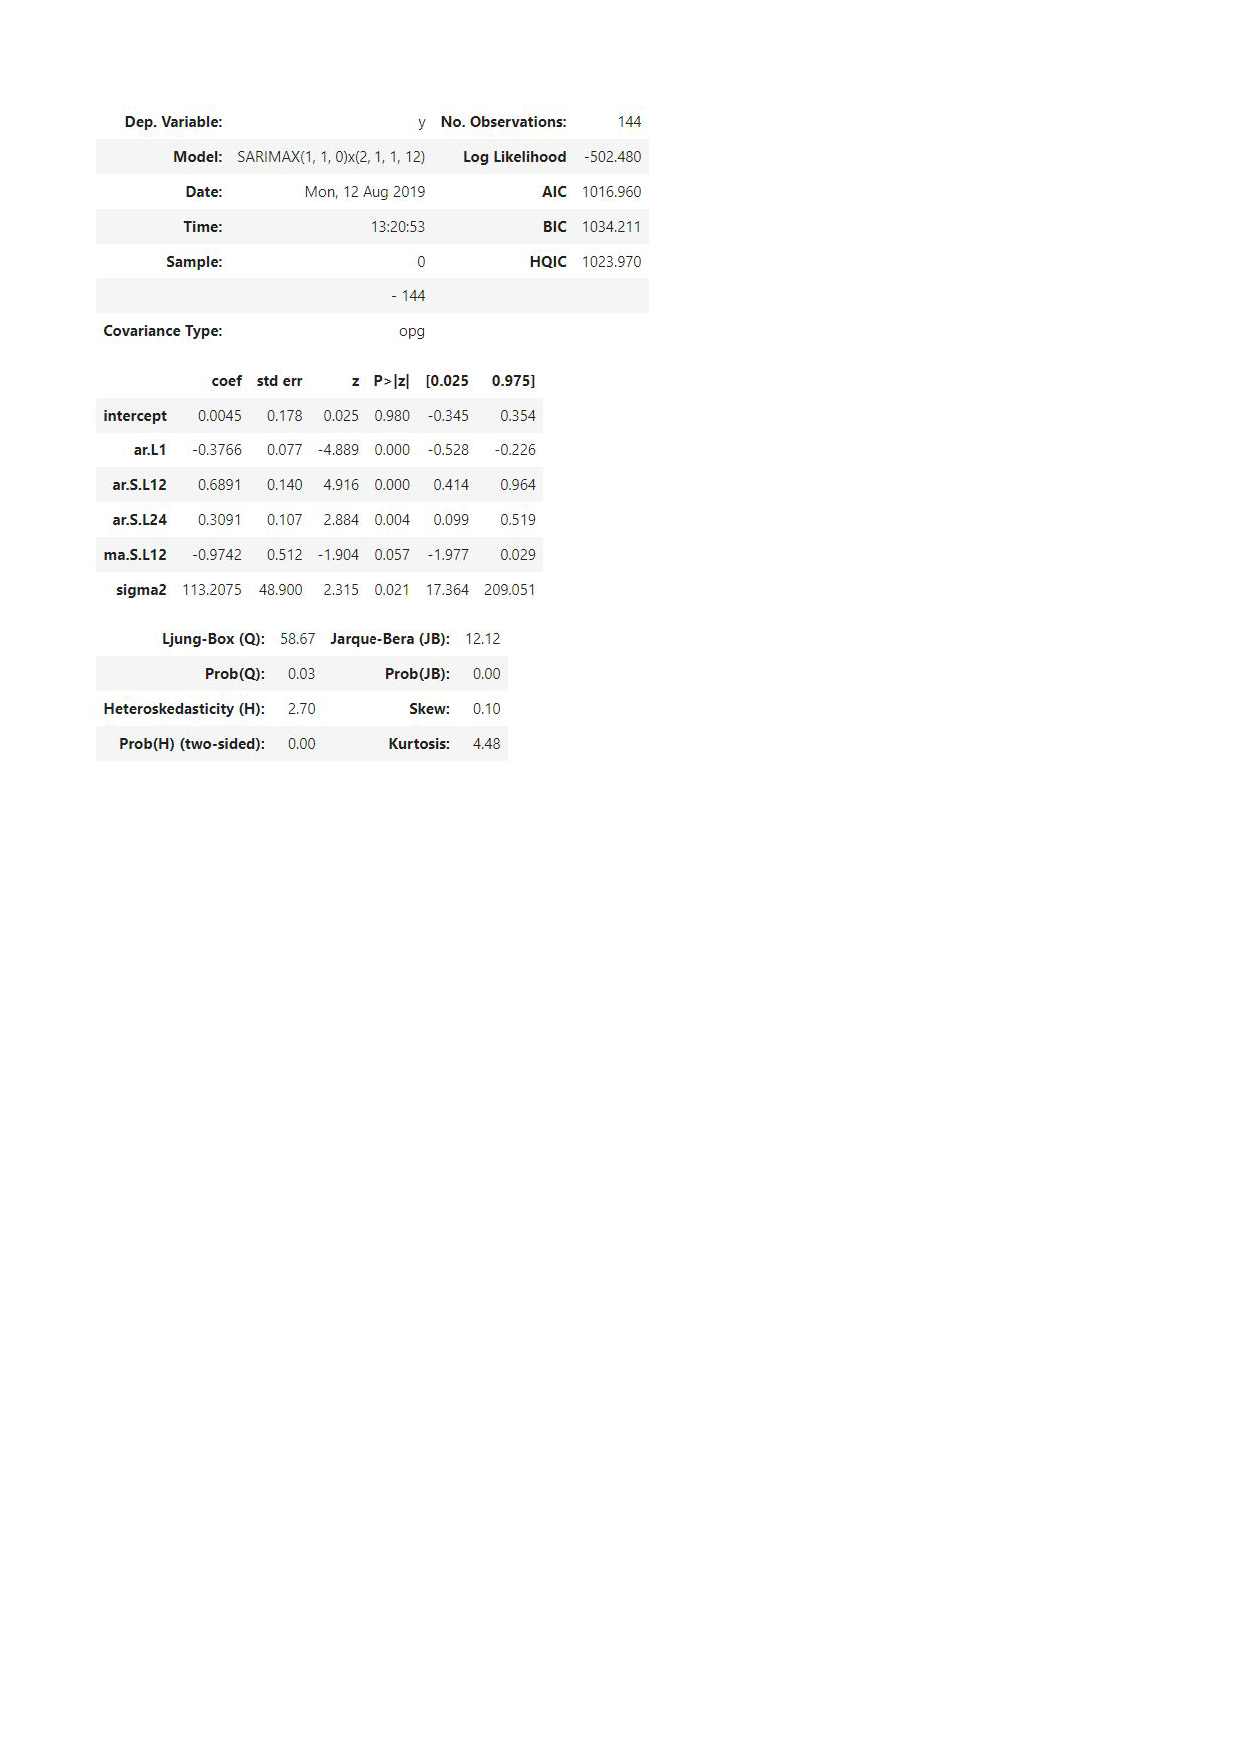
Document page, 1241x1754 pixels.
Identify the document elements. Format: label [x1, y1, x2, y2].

picture [91, 105, 653, 771]
